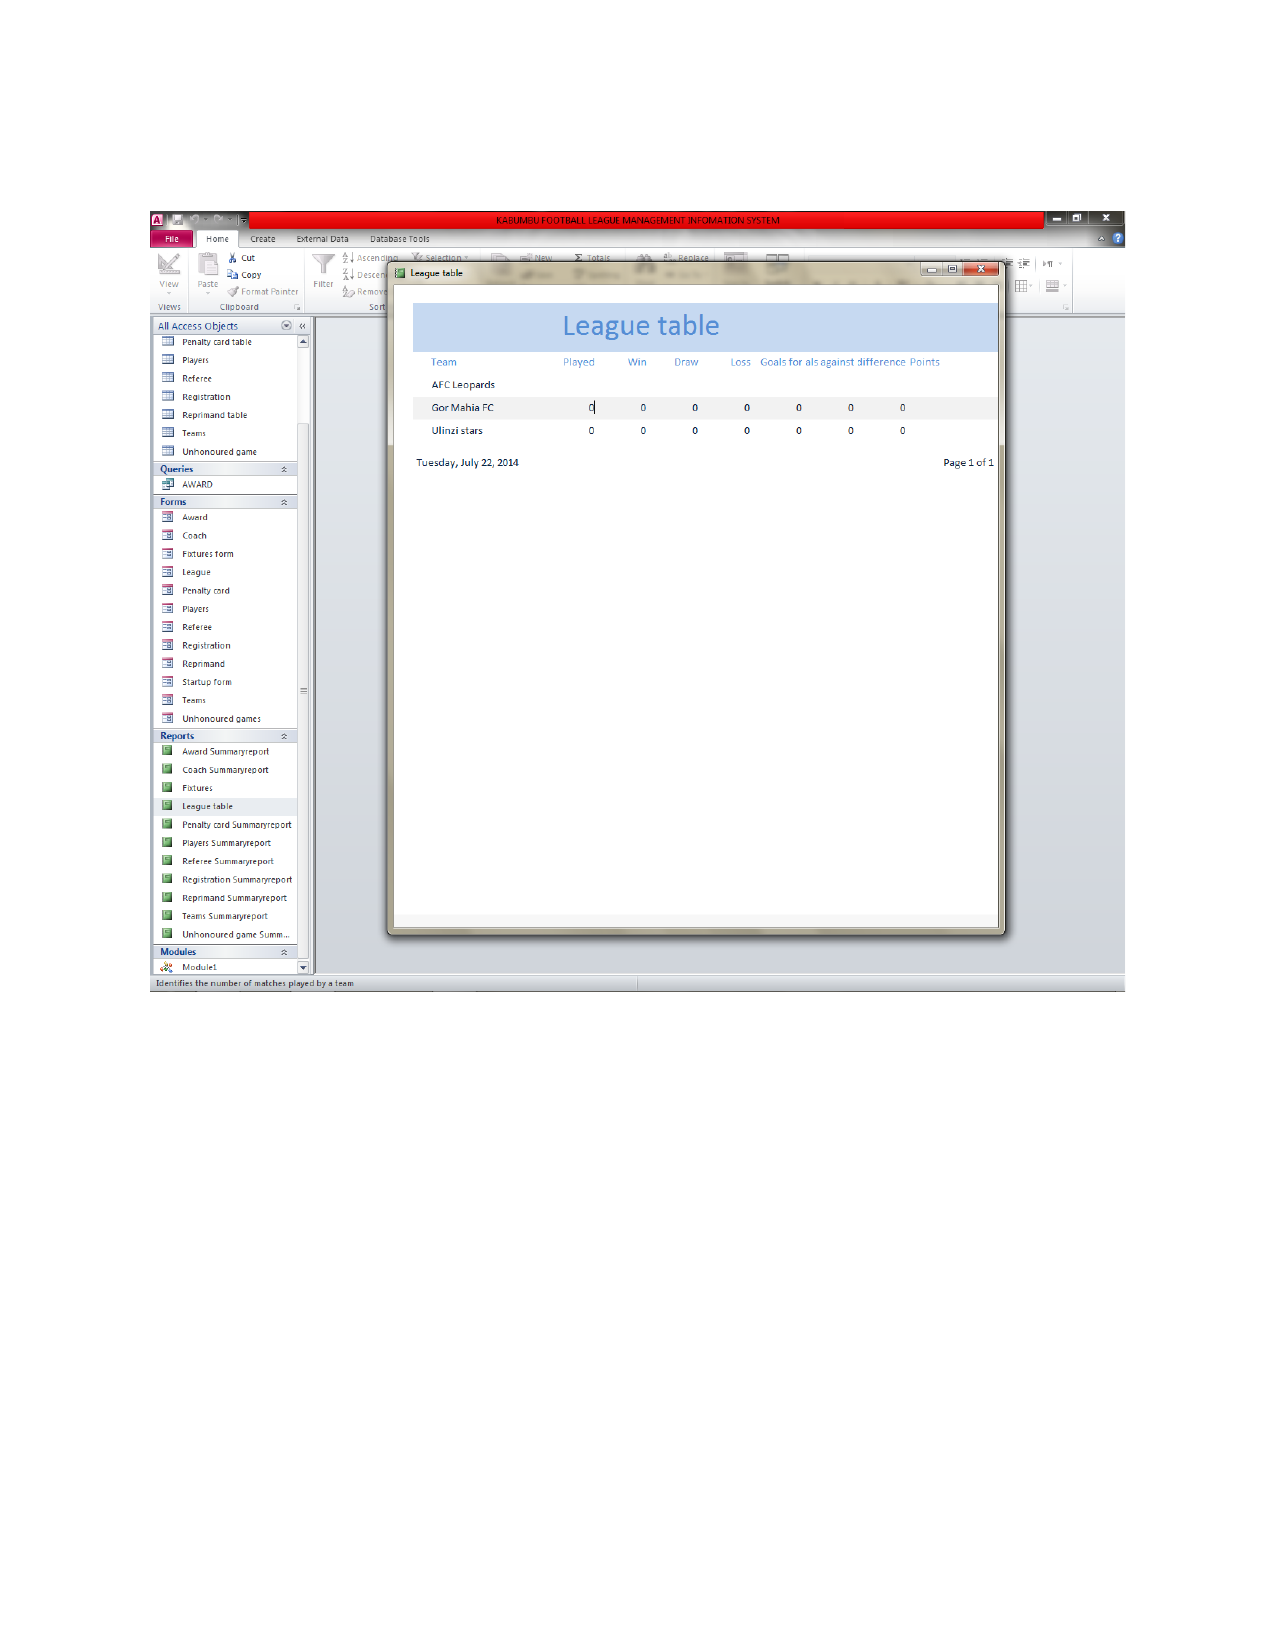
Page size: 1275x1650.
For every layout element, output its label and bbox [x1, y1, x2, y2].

picture [150, 211, 1125, 992]
